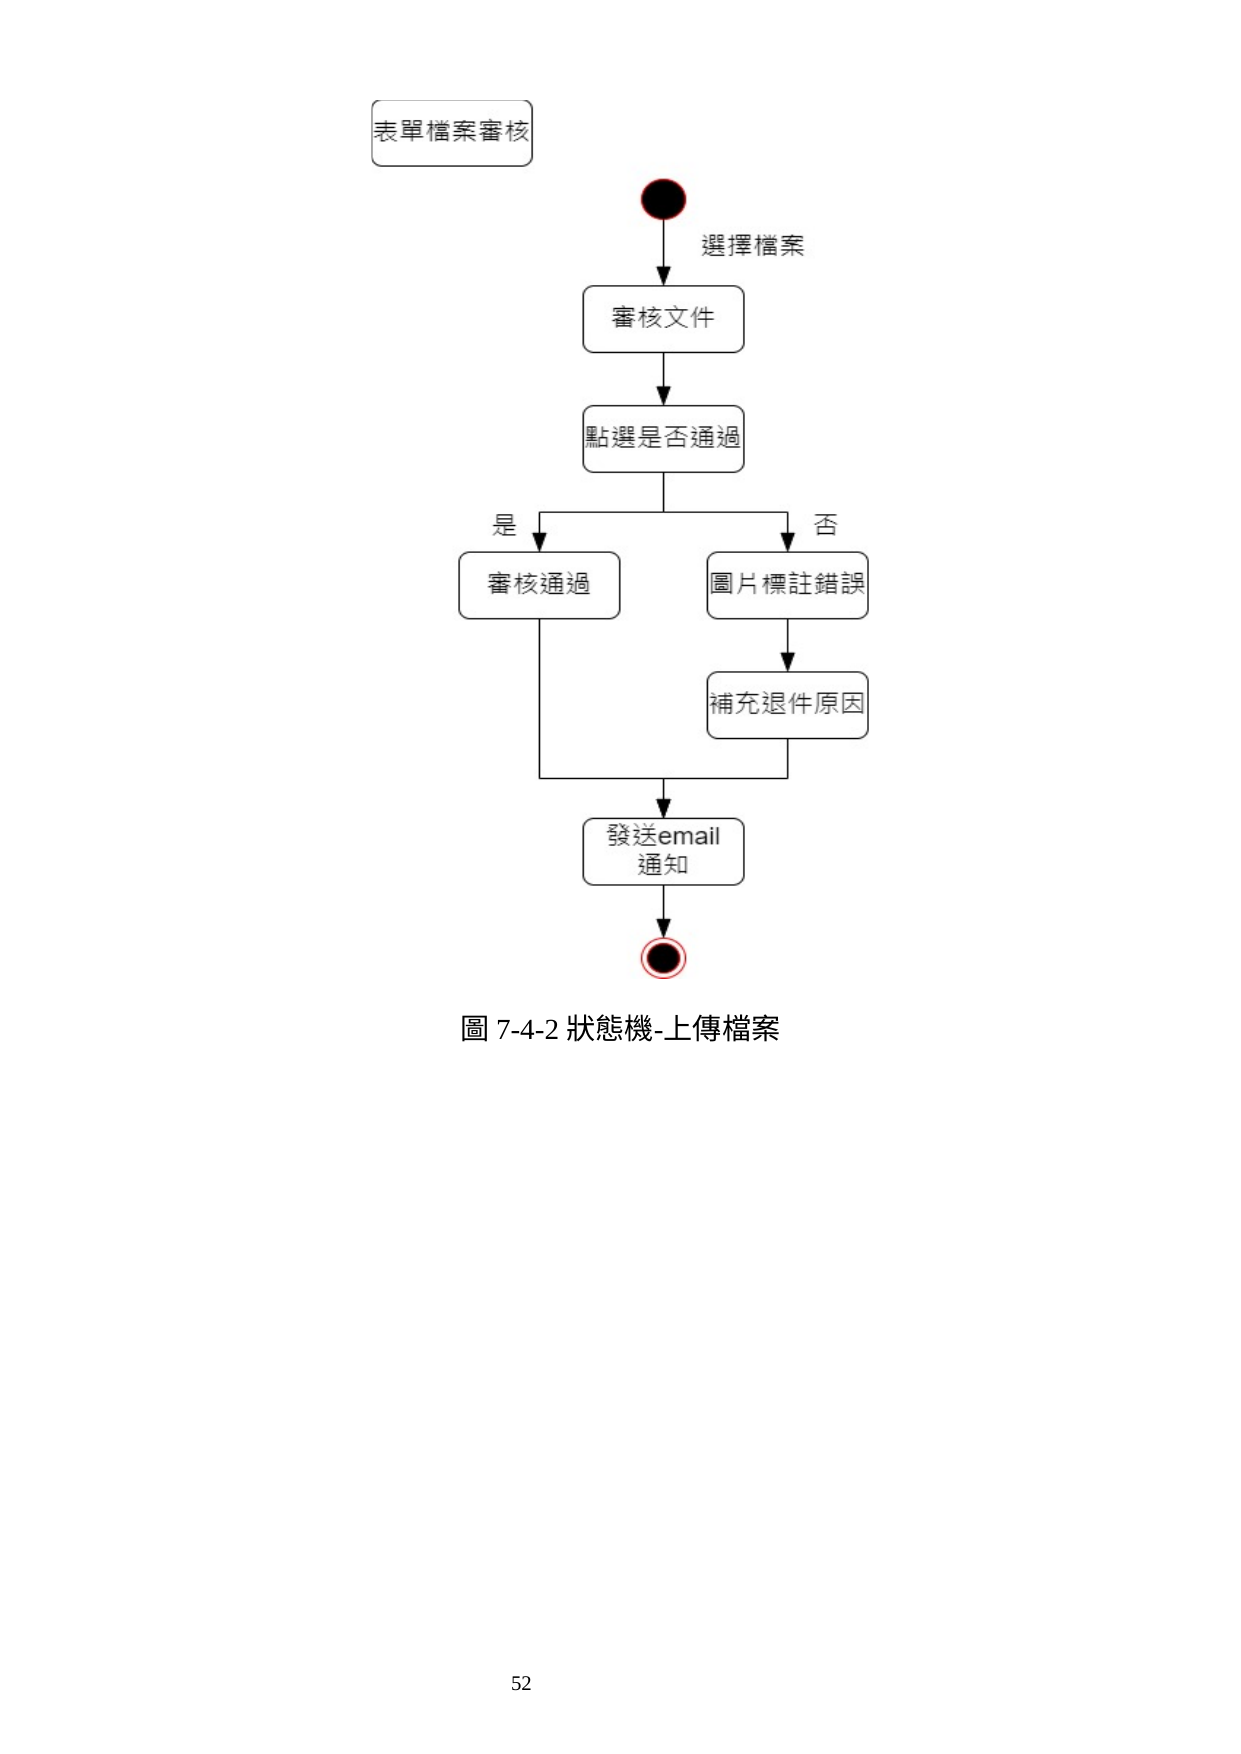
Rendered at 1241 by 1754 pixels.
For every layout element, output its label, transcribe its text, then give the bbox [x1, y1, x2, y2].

text 圖 7-4-2 狀態機-上傳檔案 [89, 989, 1152, 1064]
picture [371, 100, 869, 979]
